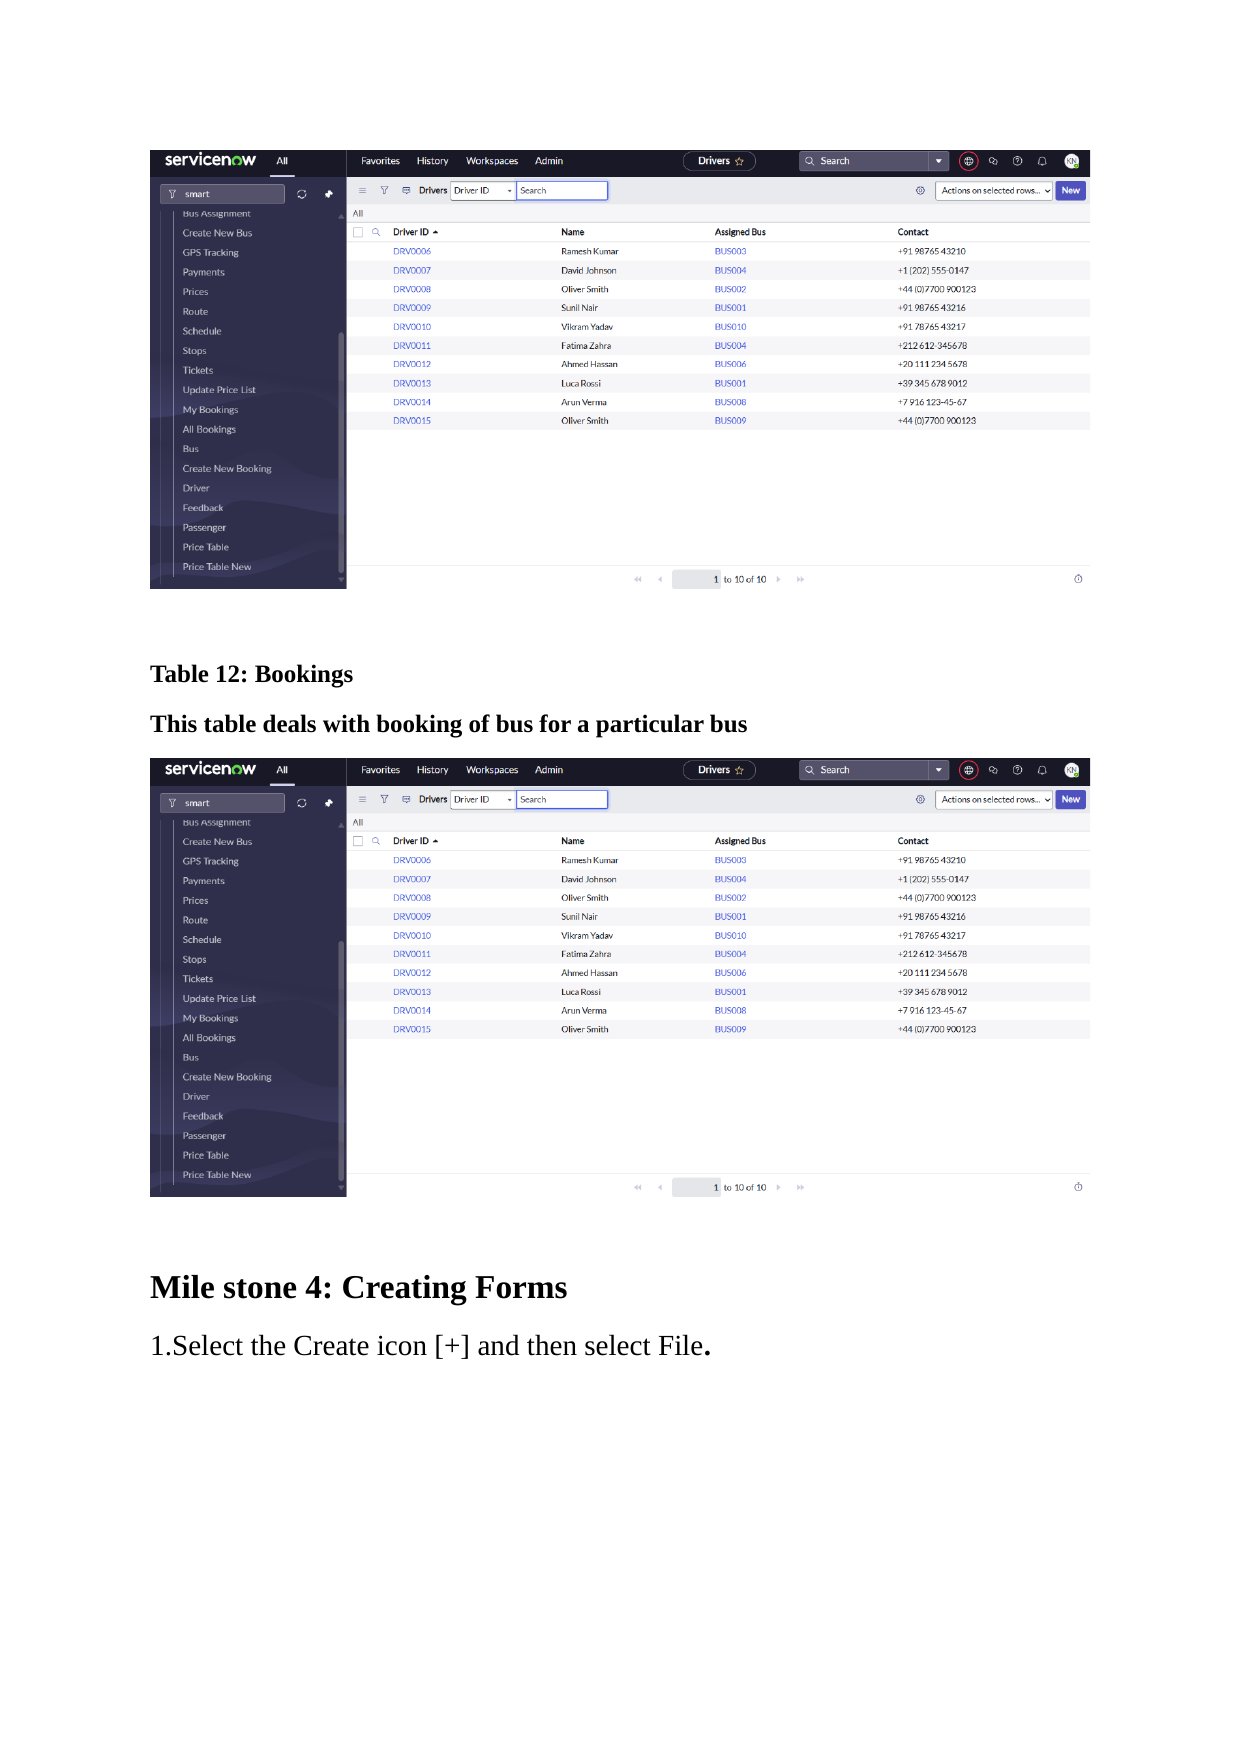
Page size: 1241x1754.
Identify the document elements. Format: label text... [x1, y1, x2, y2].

picture [150, 150, 1091, 589]
text This table deals with booking of bus for a particular bus [150, 709, 1090, 737]
text Mile stone 4: Creating Forms [150, 1267, 1090, 1306]
text 1.Select the Create icon [+] and then select File. [150, 1328, 1090, 1362]
text Table 12: Bookings [150, 659, 1090, 688]
picture [150, 758, 1091, 1197]
